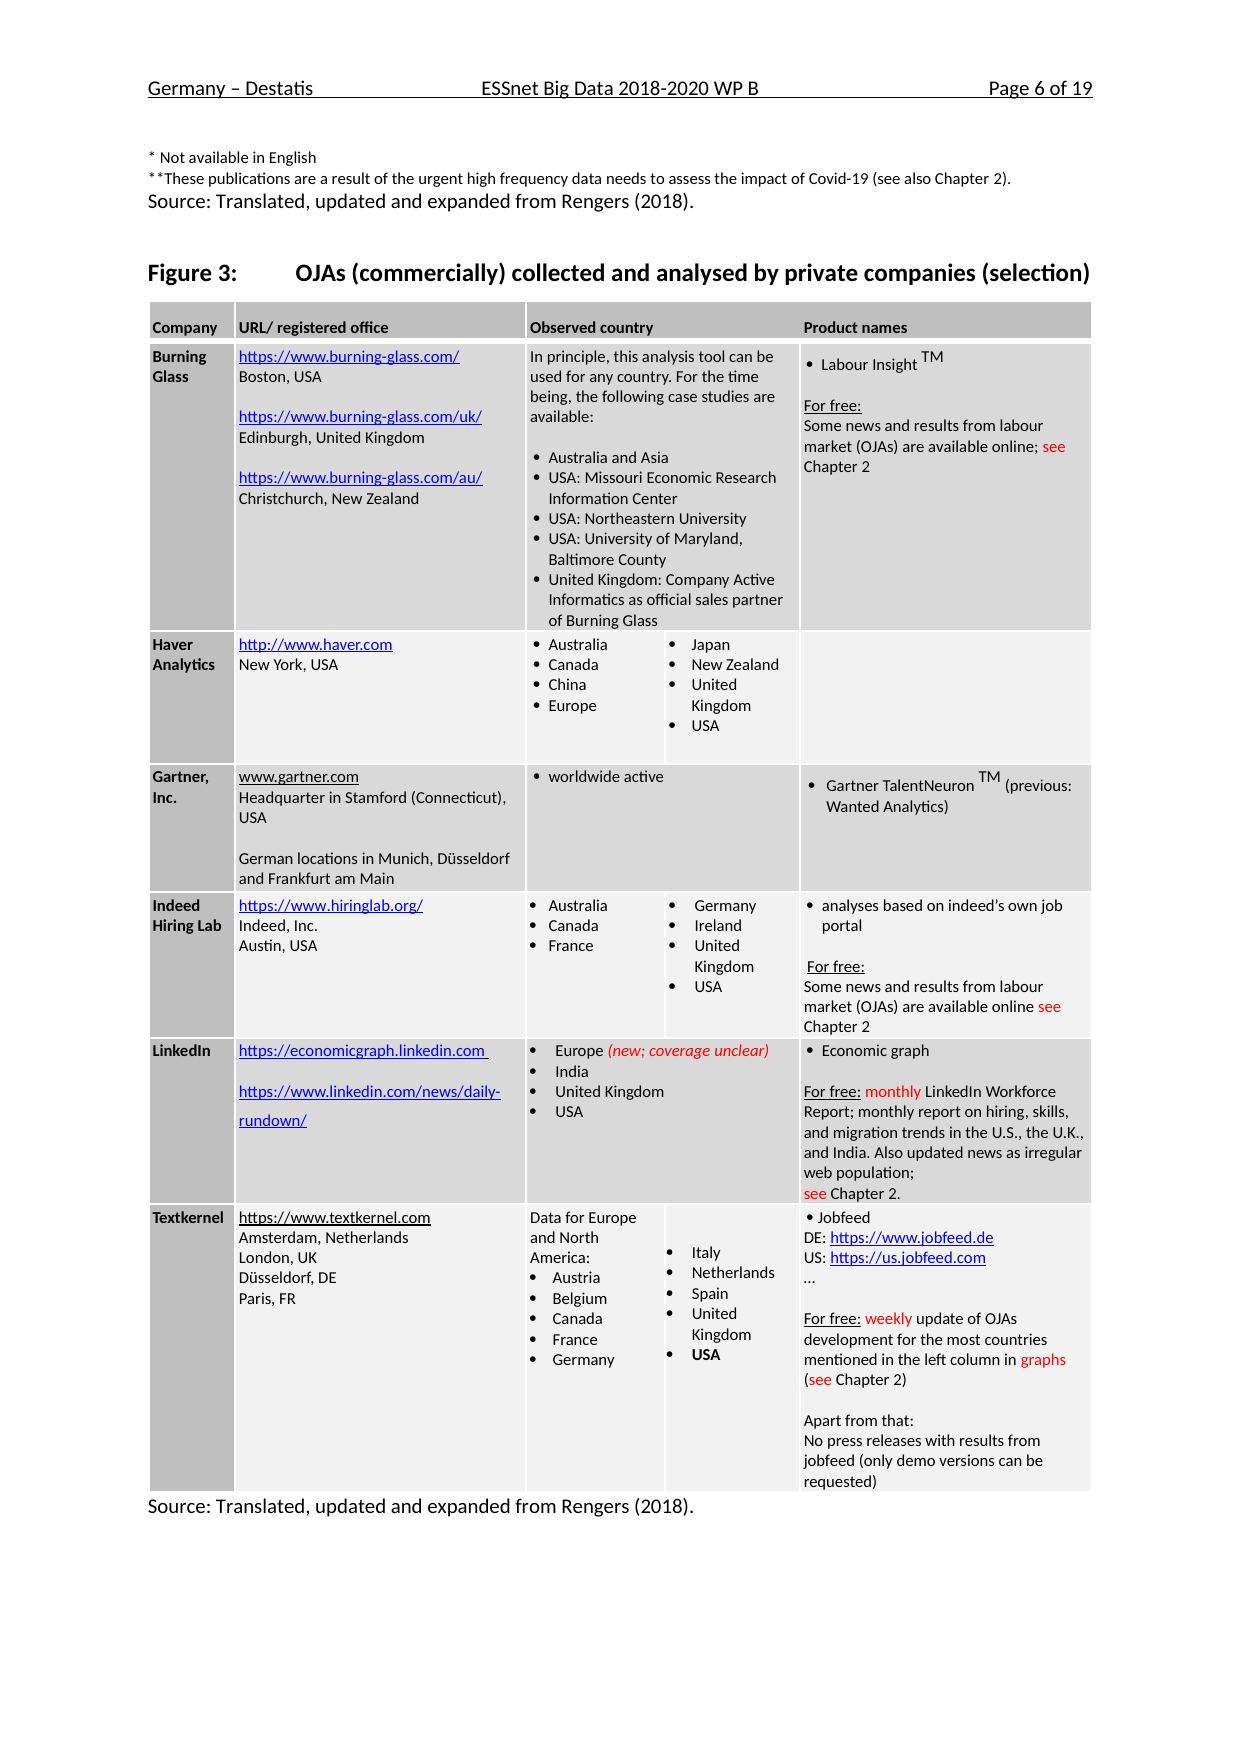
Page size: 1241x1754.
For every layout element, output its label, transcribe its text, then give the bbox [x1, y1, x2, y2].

table_cell Japan New Zealand United Kingdom USA [666, 632, 799, 763]
text Source: Translated, updated and expanded from Rengers (2018). [148, 188, 1093, 214]
table_cell Indeed Hiring Lab [150, 893, 234, 1037]
table_cell Textkernel [150, 1205, 234, 1491]
table_cell Italy Netherlands Spain United Kingdom USA [666, 1205, 799, 1491]
table_cell analyses based on indeed’s own job portal For free: Some news and results from labour market (OJAs) are available online see Chapter 2 [801, 893, 1091, 1037]
table_cell Jobfeed DE: https://www.jobfeed.de US: https://us.jobfeed.com … For free: weekly update of OJAs development for the most countries mentioned in the left column in graphs (see Chapter 2) Apart from that: No press releases with results from jobfeed (only demo versions can be requested) [801, 1205, 1091, 1491]
table_cell http://www.haver.com New York, USA [236, 632, 525, 763]
table_cell In principle, this analysis tool can be used for any country. For the time being, the following case studies are available: Australia and Asia USA: Missouri Economic Research Information Center USA: Northeastern University USA: University of Maryland, Baltimore County United Kingdom: Company Active Informatics as official sales partner of Burning Glass [527, 344, 799, 630]
table_cell Labour Insight TM For free: Some news and results from labour market (OJAs) are available online; see Chapter 2 [801, 344, 1091, 630]
table_cell Australia Canada France [527, 893, 664, 1037]
table_header Company [150, 302, 234, 338]
table_cell Gartner TalentNeuron TM (previous: Wanted Analytics) [801, 765, 1091, 891]
text Figure 3: OJAs (commercially) collected and analysed by private companies (selection) [148, 257, 1093, 287]
table_cell www.gartner.com Headquarter in Stamford (Connecticut), USA German locations in Munich, Düsseldorf and Frankfurt am Main [236, 765, 525, 891]
table_cell https://www.textkernel.com Amsterdam, Netherlands London, UK Düsseldorf, DE Paris, FR [236, 1205, 525, 1491]
table_cell https://economicgraph.linkedin.com https://www.linkedin.com/news/daily-rundown/ [236, 1039, 525, 1203]
table_cell LinkedIn [150, 1039, 234, 1203]
table_cell https://www.hiringlab.org/ Indeed, Inc. Austin, USA [236, 893, 525, 1037]
table_header URL/ registered office [236, 302, 525, 338]
table_cell Australia Canada China Europe [527, 632, 664, 763]
table_cell Burning Glass [150, 344, 234, 630]
table_header Product names [800, 302, 1091, 338]
table_cell Gartner, Inc. [150, 765, 234, 891]
text * Not available in English [148, 148, 1093, 168]
text **These publications are a result of the urgent high frequency data needs to assess the impact of Covid-19 (see also Chapter 2). [148, 168, 1093, 188]
text Source: Translated, updated and expanded from Rengers (2018). [148, 1493, 1093, 1519]
table_cell Germany Ireland United Kingdom USA [666, 893, 799, 1037]
table_cell https://www.burning-glass.com/ Boston, USA https://www.burning-glass.com/uk/ Edinburgh, United Kingdom https://www.burning-glass.com/au/ Christchurch, New Zealand [236, 344, 525, 630]
table_cell [801, 632, 1091, 763]
table_cell Data for Europe and North America: Austria Belgium Canada France Germany [527, 1205, 664, 1491]
table_cell worldwide active [527, 765, 799, 891]
table_cell Economic graph For free: monthly LinkedIn Workforce Report; monthly report on hiring, skills, and migration trends in the U.S., the U.K., and India. Also updated news as irregular web population; see Chapter 2. [801, 1039, 1091, 1203]
table_cell Europe (new; coverage unclear) India United Kingdom USA [527, 1039, 799, 1203]
table_header Observed country [527, 302, 800, 338]
table_cell Haver Analytics [150, 632, 234, 763]
